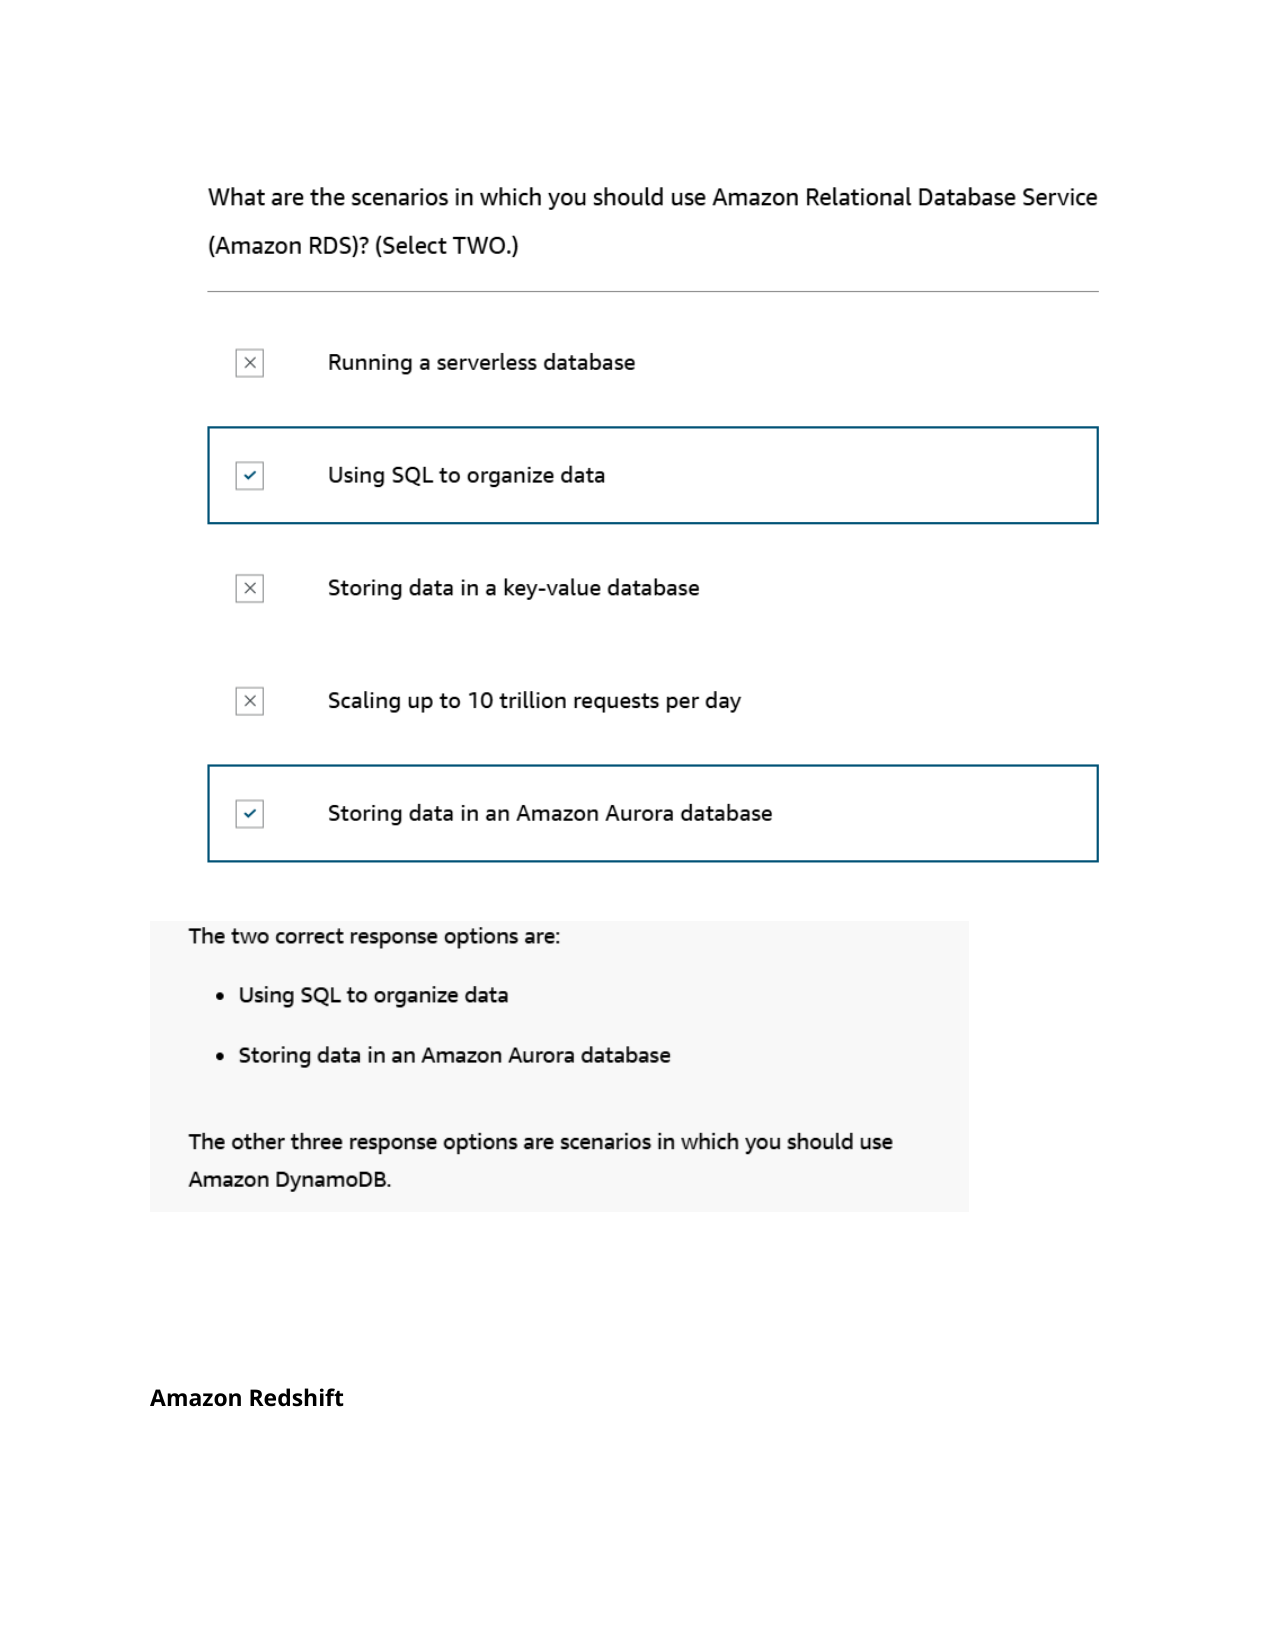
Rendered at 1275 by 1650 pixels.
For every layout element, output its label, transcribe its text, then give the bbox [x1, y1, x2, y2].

picture [150, 921, 969, 1212]
picture [150, 150, 1125, 902]
text Amazon Redshift [150, 1382, 1125, 1413]
